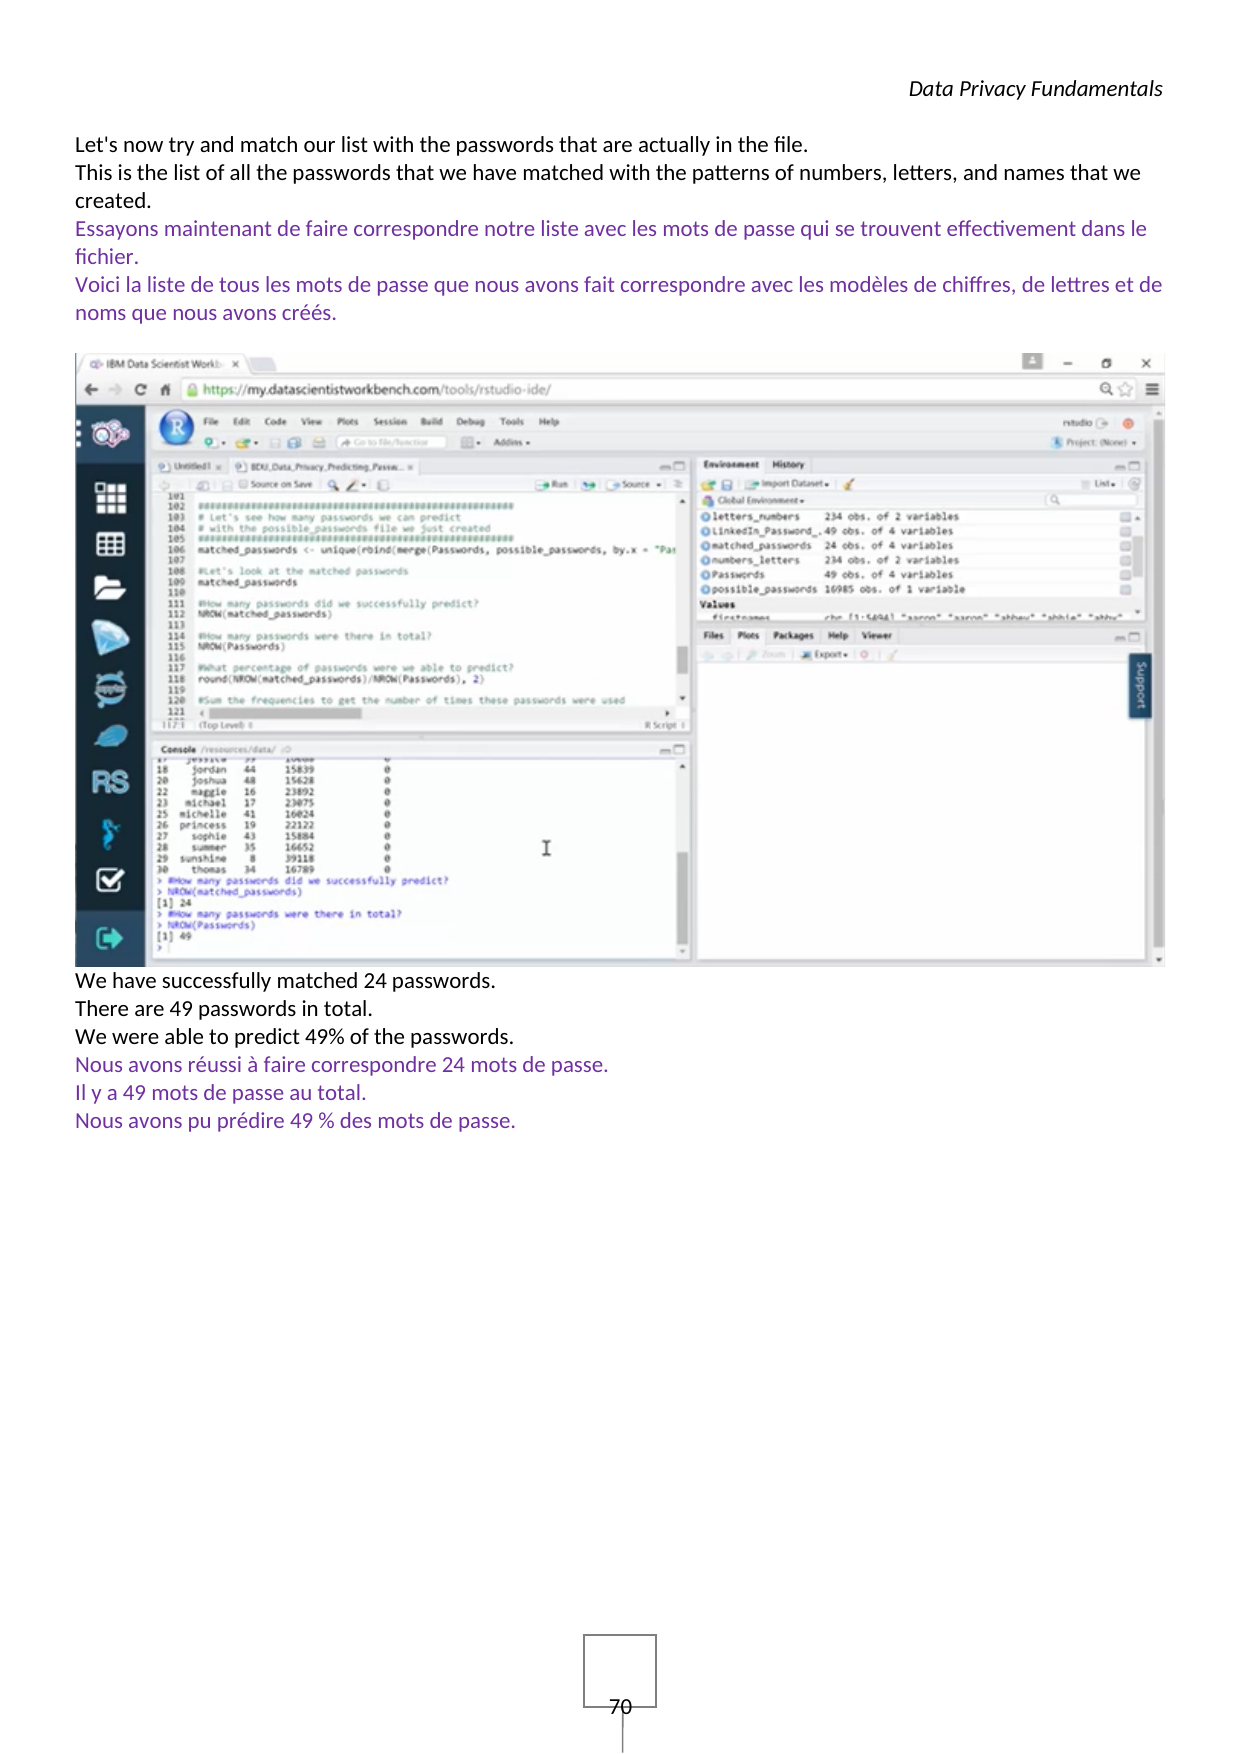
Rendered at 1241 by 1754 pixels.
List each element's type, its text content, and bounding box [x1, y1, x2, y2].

text This is the list of all the passwords that we have matched with the patterns of numbers, letters, and names that we created. [75, 158, 1165, 214]
text Let's now try and match our list with the passwords that are actually in the file. [75, 130, 1165, 158]
picture [75, 353, 1166, 967]
text Voici la liste de tous les mots de passe que nous avons fait correspondre avec les modèles de chiffres, de lettres et de noms que nous avons créés. [75, 270, 1165, 326]
text Essayons maintenant de faire correspondre notre liste avec les mots de passe qui se trouvent effectivement dans le fichier. [75, 214, 1165, 270]
text Il y a 49 mots de passe au total. [75, 1078, 1165, 1106]
text Nous avons pu prédire 49 % des mots de passe. [75, 1106, 1165, 1134]
text There are 49 passwords in total. [75, 994, 1165, 1022]
text Nous avons réussi à faire correspondre 24 mots de passe. [75, 1050, 1165, 1078]
text We have successfully matched 24 passwords. [75, 967, 1165, 994]
text We were able to predict 49% of the passwords. [75, 1022, 1165, 1050]
